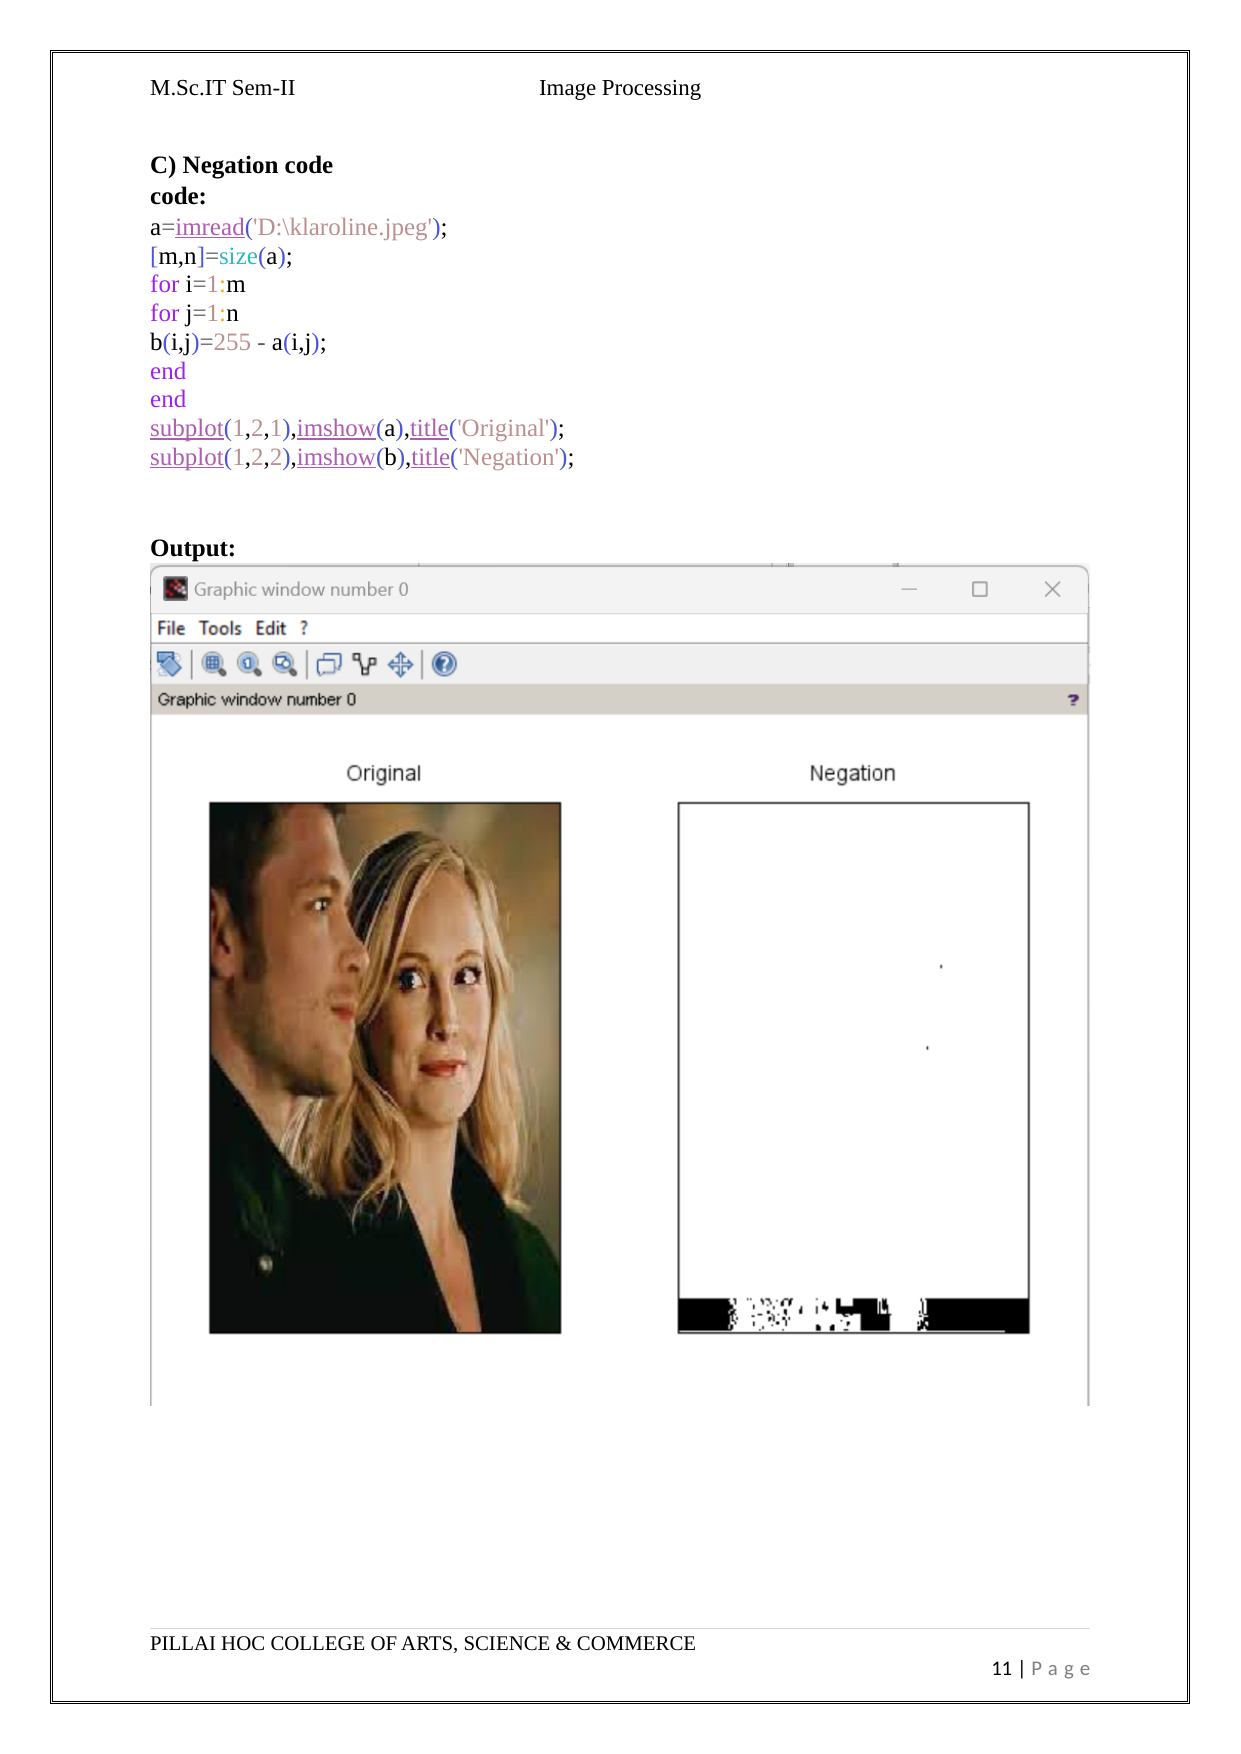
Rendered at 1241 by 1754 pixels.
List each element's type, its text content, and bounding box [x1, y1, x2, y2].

text for j=1:n [150, 298, 1090, 327]
text Output: [150, 533, 1090, 562]
picture [150, 563, 1091, 1406]
text subplot(1,2,2),imshow(b),title('Negation'); [150, 442, 1090, 471]
text subplot(1,2,1),imshow(a),title('Original'); [150, 413, 1090, 442]
text code: [150, 181, 1090, 210]
text b(i,j)=255 - a(i,j); [150, 327, 1090, 356]
text a=imread('D:\klaroline.jpeg'); [150, 212, 1090, 241]
text for i=1:m [150, 269, 1090, 298]
text C) Negation code [150, 150, 1090, 179]
text end [150, 384, 1090, 413]
text [m,n]=size(a); [150, 241, 1090, 269]
text end [150, 356, 1090, 384]
